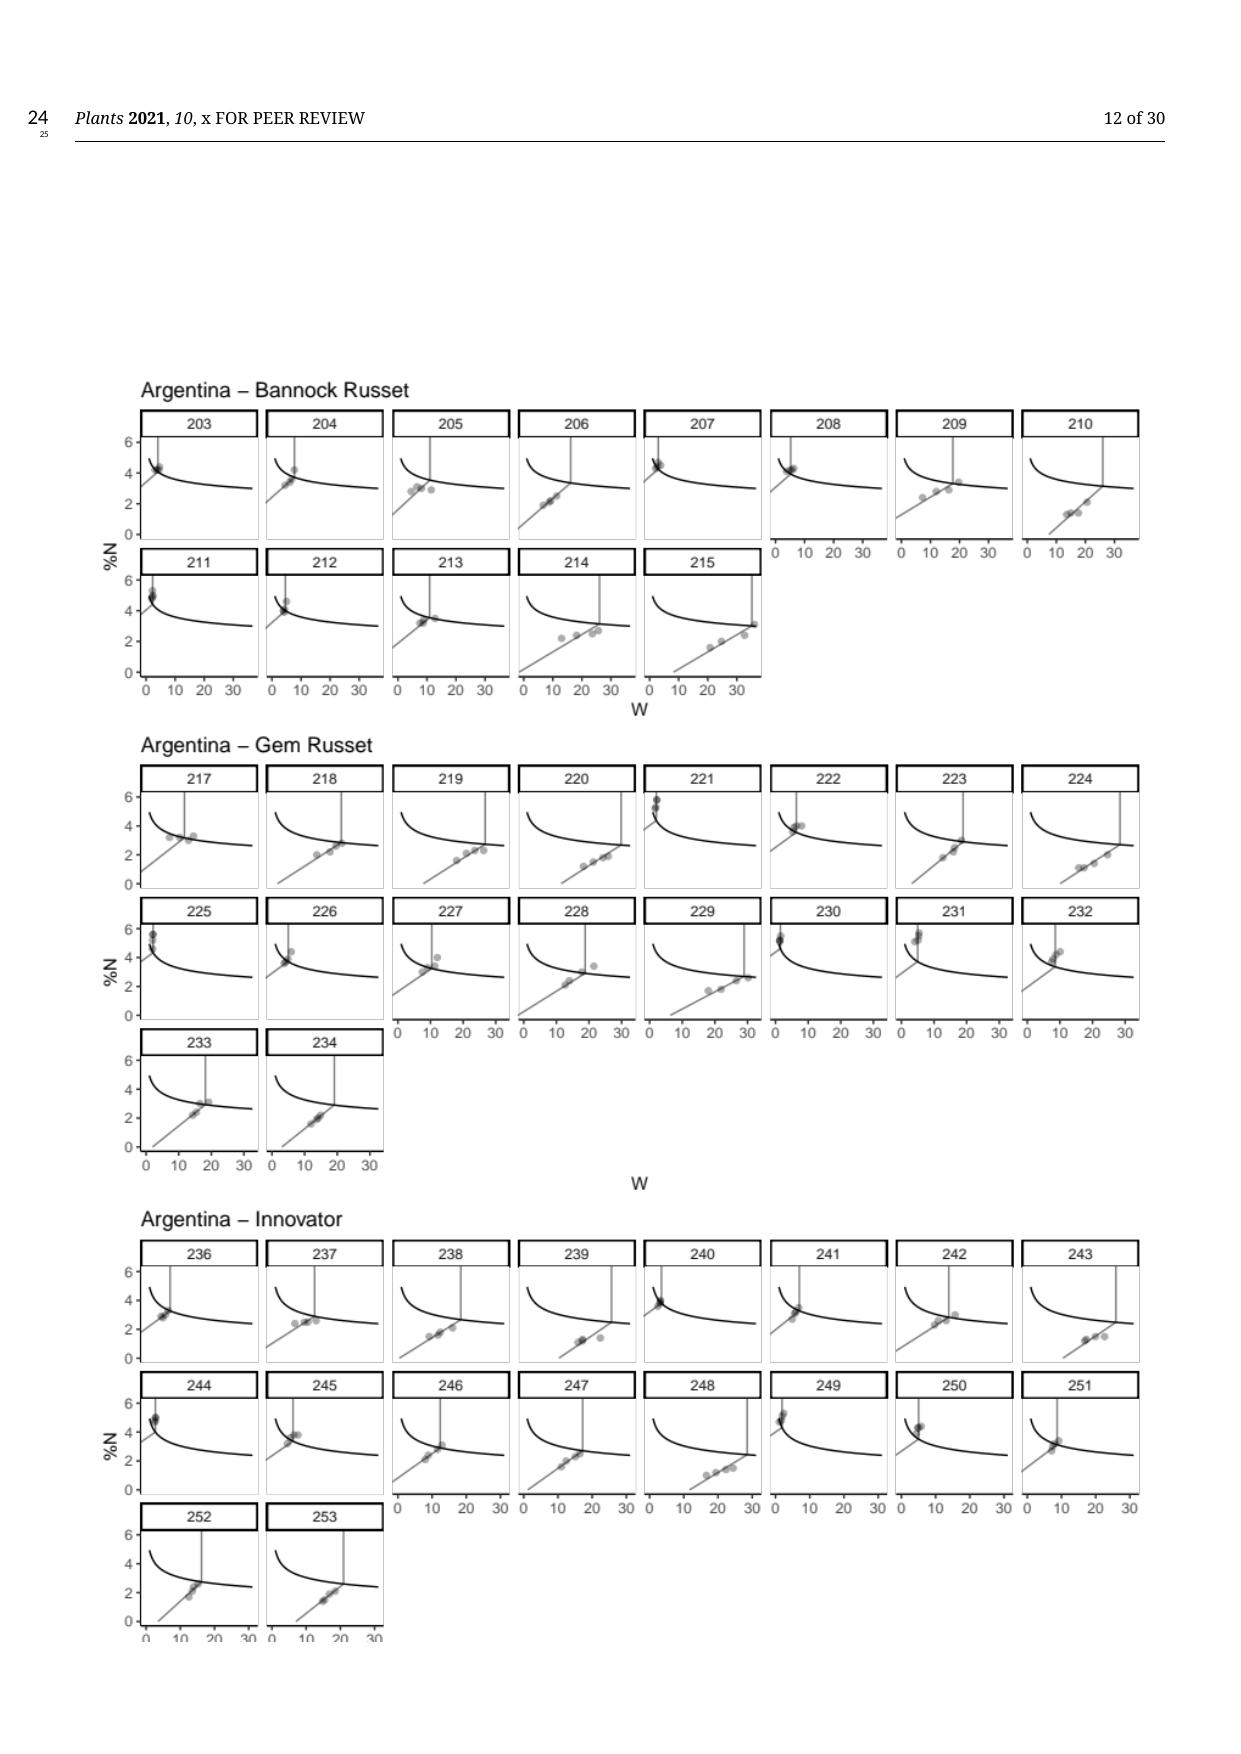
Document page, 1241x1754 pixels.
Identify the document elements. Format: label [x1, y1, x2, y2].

table_header [84, 374, 1156, 1642]
